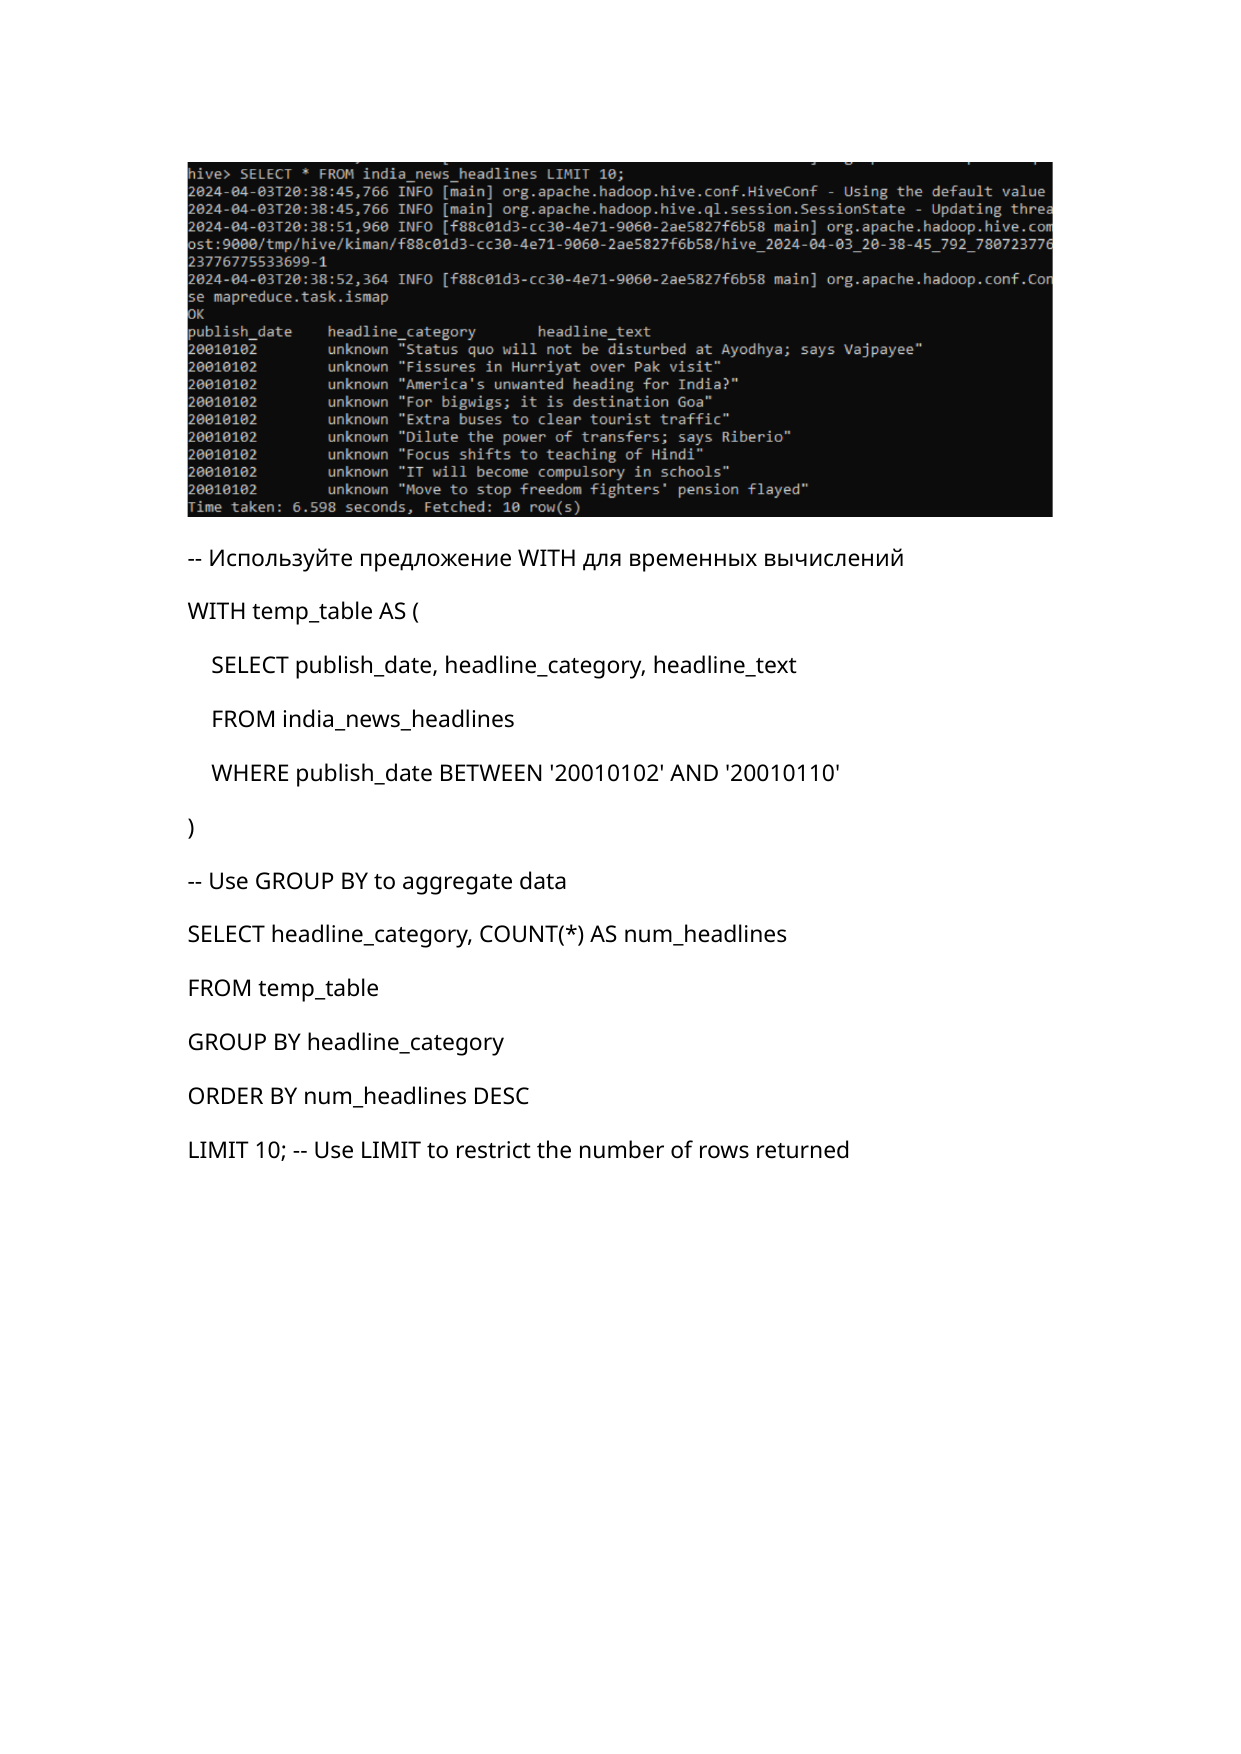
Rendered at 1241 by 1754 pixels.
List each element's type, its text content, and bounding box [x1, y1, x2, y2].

text SELECT publish_date, headline_category, headline_text [187, 648, 1053, 681]
text SELECT headline_category, COUNT(*) AS num_headlines [187, 918, 1053, 950]
text WITH temp_table AS ( [187, 595, 1053, 627]
text FROM temp_table [187, 972, 1053, 1004]
text -- Используйте предложение WITH для временных вычислений [187, 541, 1053, 573]
text WHERE publish_date BETWEEN '20010102' AND '20010110' [187, 756, 1053, 789]
text LIMIT 10; -- Use LIMIT to restrict the number of rows returned [187, 1133, 1053, 1166]
text GROUP BY headline_category [187, 1026, 1053, 1058]
text ORDER BY num_headlines DESC [187, 1079, 1053, 1112]
text ) [187, 810, 1053, 843]
text FROM india_news_headlines [187, 702, 1053, 735]
text -- Use GROUP BY to aggregate data [187, 864, 1053, 896]
picture [187, 162, 1053, 517]
